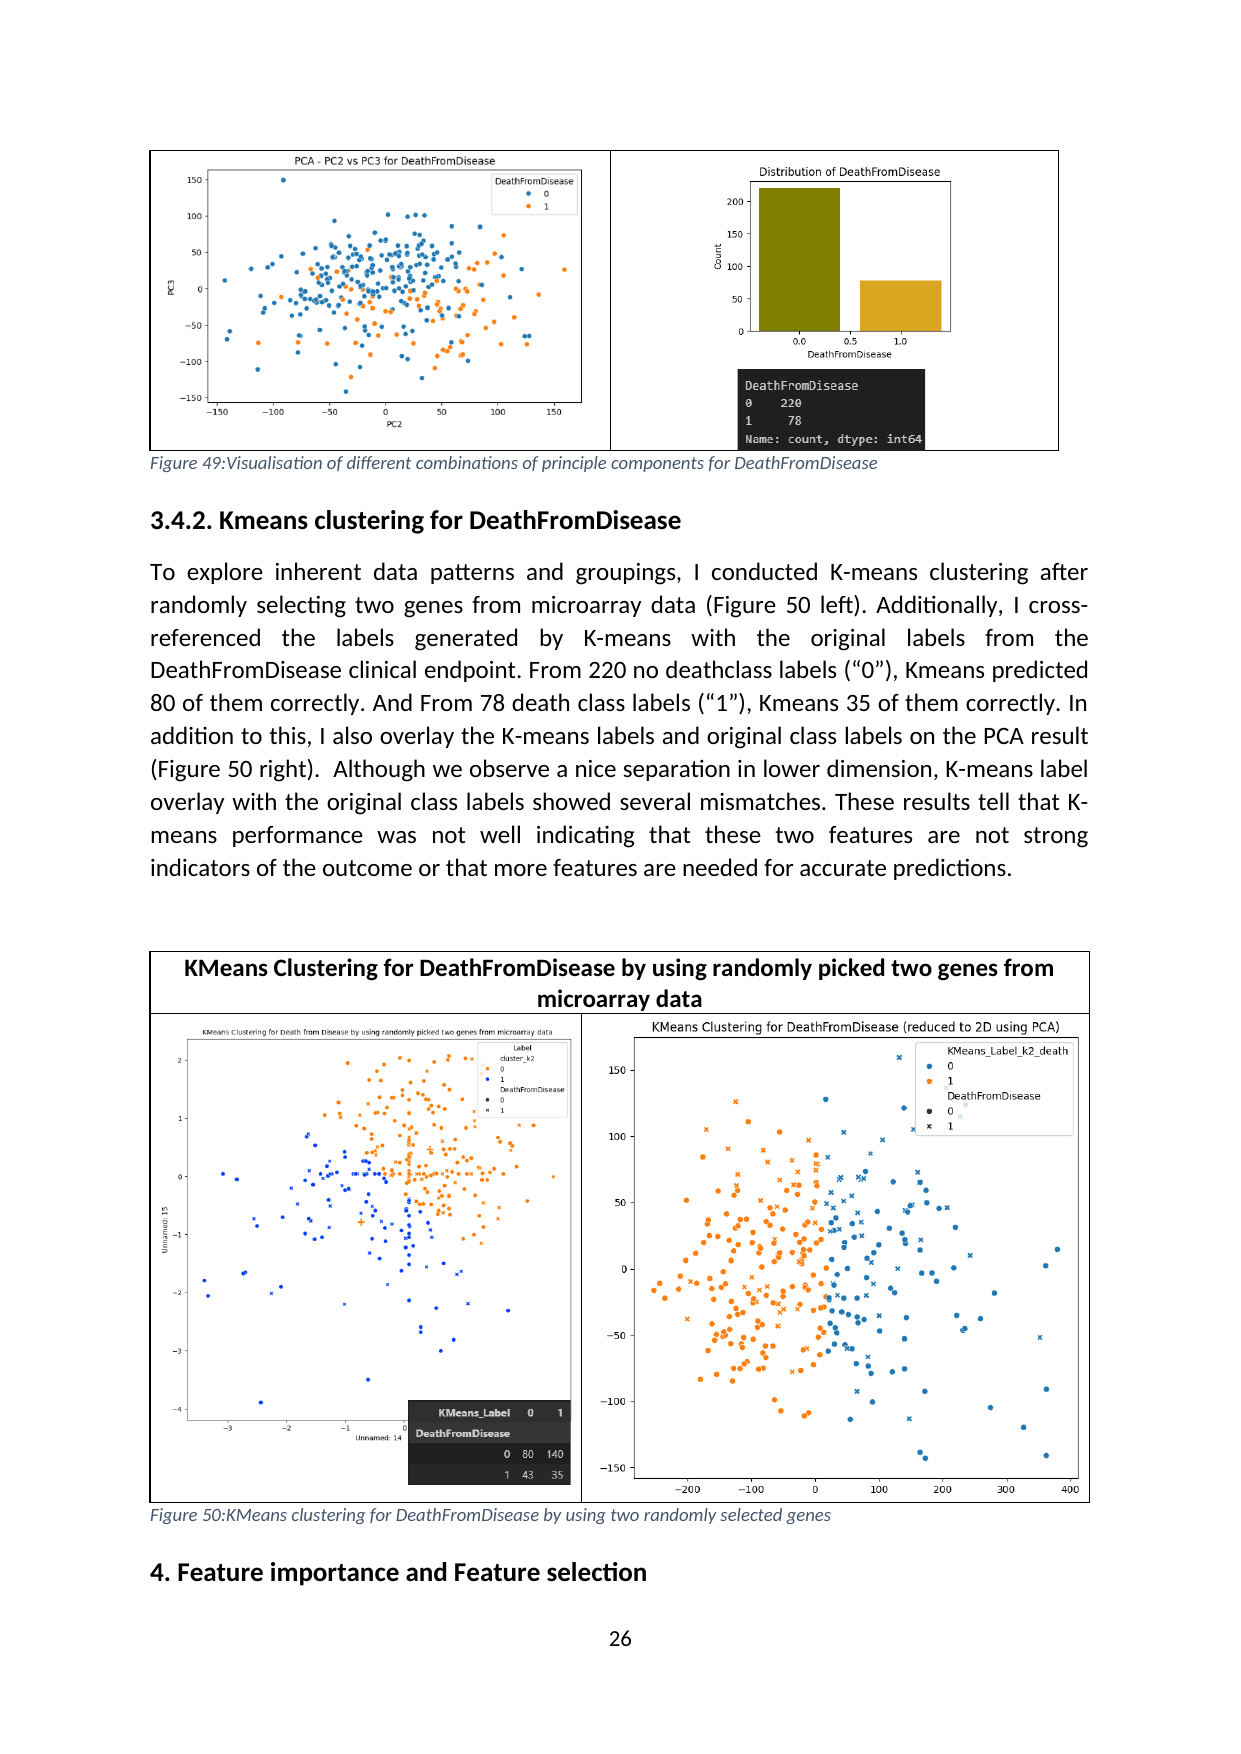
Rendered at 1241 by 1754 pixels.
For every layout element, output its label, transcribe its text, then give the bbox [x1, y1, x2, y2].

text To explore inherent data patterns and groupings, I conducted K-means clustering after randomly selecting two genes from microarray data (Figure 50 left). Additionally, I cross-referenced the labels generated by K-means with the original labels from the DeathFromDisease clinical endpoint. From 220 no deathclass labels (“0”), Kmeans predicted 80 of them correctly. And From 78 death class labels (“1”), Kmeans 35 of them correctly. In addition to this, I also overlay the K-means labels and original class labels on the PCA result (Figure 50 right). Although we observe a nice separation in lower dimension, K-means label overlay with the original class labels showed several mismatches. These results tell that K-means performance was not well indicating that these two features are not strong indicators of the outcome or that more features are needed for accurate predictions. [150, 556, 1090, 883]
picture [157, 1024, 574, 1485]
picture [707, 161, 956, 365]
table_cell [151, 1014, 581, 1502]
table_cell [611, 151, 1058, 450]
table_cell [151, 151, 610, 450]
picture [592, 1014, 1086, 1502]
picture [737, 369, 926, 451]
table_cell [582, 1014, 592, 1502]
table_header KMeans Clustering for DeathFromDisease by using randomly picked two genes from microarray data [151, 952, 1089, 1013]
text 4. Feature importance and Feature selection [150, 1555, 1090, 1588]
text 3.4.2. Kmeans clustering for DeathFromDisease [150, 503, 1090, 537]
picture [161, 151, 587, 434]
